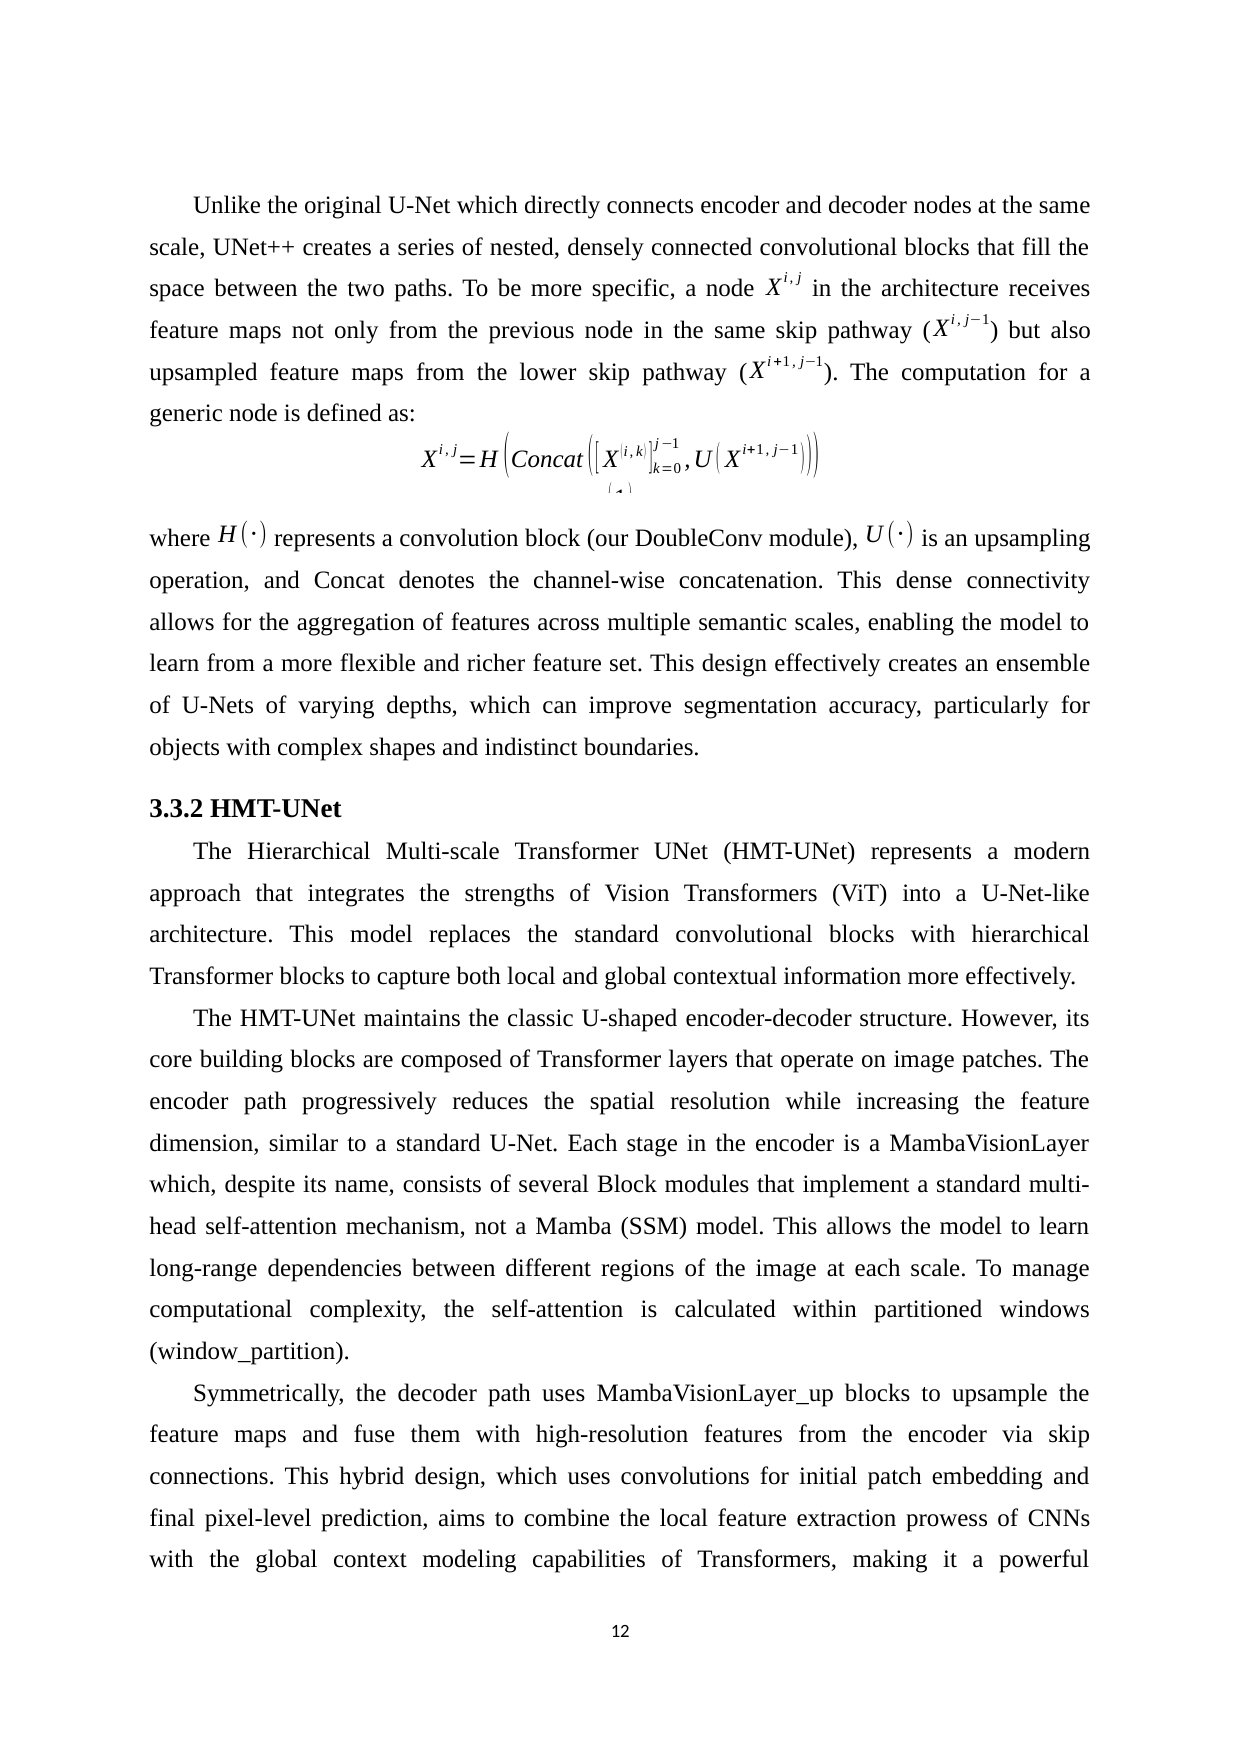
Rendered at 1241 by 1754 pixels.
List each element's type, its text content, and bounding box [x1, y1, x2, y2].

text Unlike the original U-Net which directly connects encoder and decoder nodes at the same scale, UNet++ creates a series of nested, densely connected convolutional blocks that fill the space between the two paths. To be more specific, a node in the architecture receives feature maps not only from the previous node in the same skip pathway () but also upsampled feature maps from the lower skip pathway (). The computation for a generic node is defined as: [149, 180, 1091, 430]
text 3.3.2 HMT-UNet [149, 784, 1091, 826]
text The HMT-UNet maintains the classic U-shaped encoder-decoder structure. However, its core building blocks are composed of Transformer layers that operate on image patches. The encoder path progressively reduces the spatial resolution while increasing the feature dimension, similar to a standard U-Net. Each stage in the encoder is a MambaVisionLayer which, despite its name, consists of several Block modules that implement a standard multi-head self-attention mechanism, not a Mamba (SSM) model. This allows the model to learn long-range dependencies between different regions of the image at each scale. To manage computational complexity, the self-attention is calculated within partitioned windows (window_partition). [149, 993, 1091, 1368]
text The Hierarchical Multi-scale Transformer UNet (HMT-UNet) represents a modern approach that integrates the strengths of Vision Transformers (ViT) into a U-Net-like architecture. This model replaces the standard convolutional blocks with hierarchical Transformer blocks to capture both local and global contextual information more effectively. [149, 826, 1091, 993]
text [149, 1368, 1091, 1576]
text where represents a convolution block (our DoubleConv module), is an upsampling operation, and Concat denotes the channel-wise concatenation. This dense connectivity allows for the aggregation of features across multiple semantic scales, enabling the model to learn from a more flexible and richer feature set. This design effectively creates an ensemble of U-Nets of varying depths, which can improve segmentation accuracy, particularly for objects with complex shapes and indistinct boundaries. [149, 513, 1091, 763]
